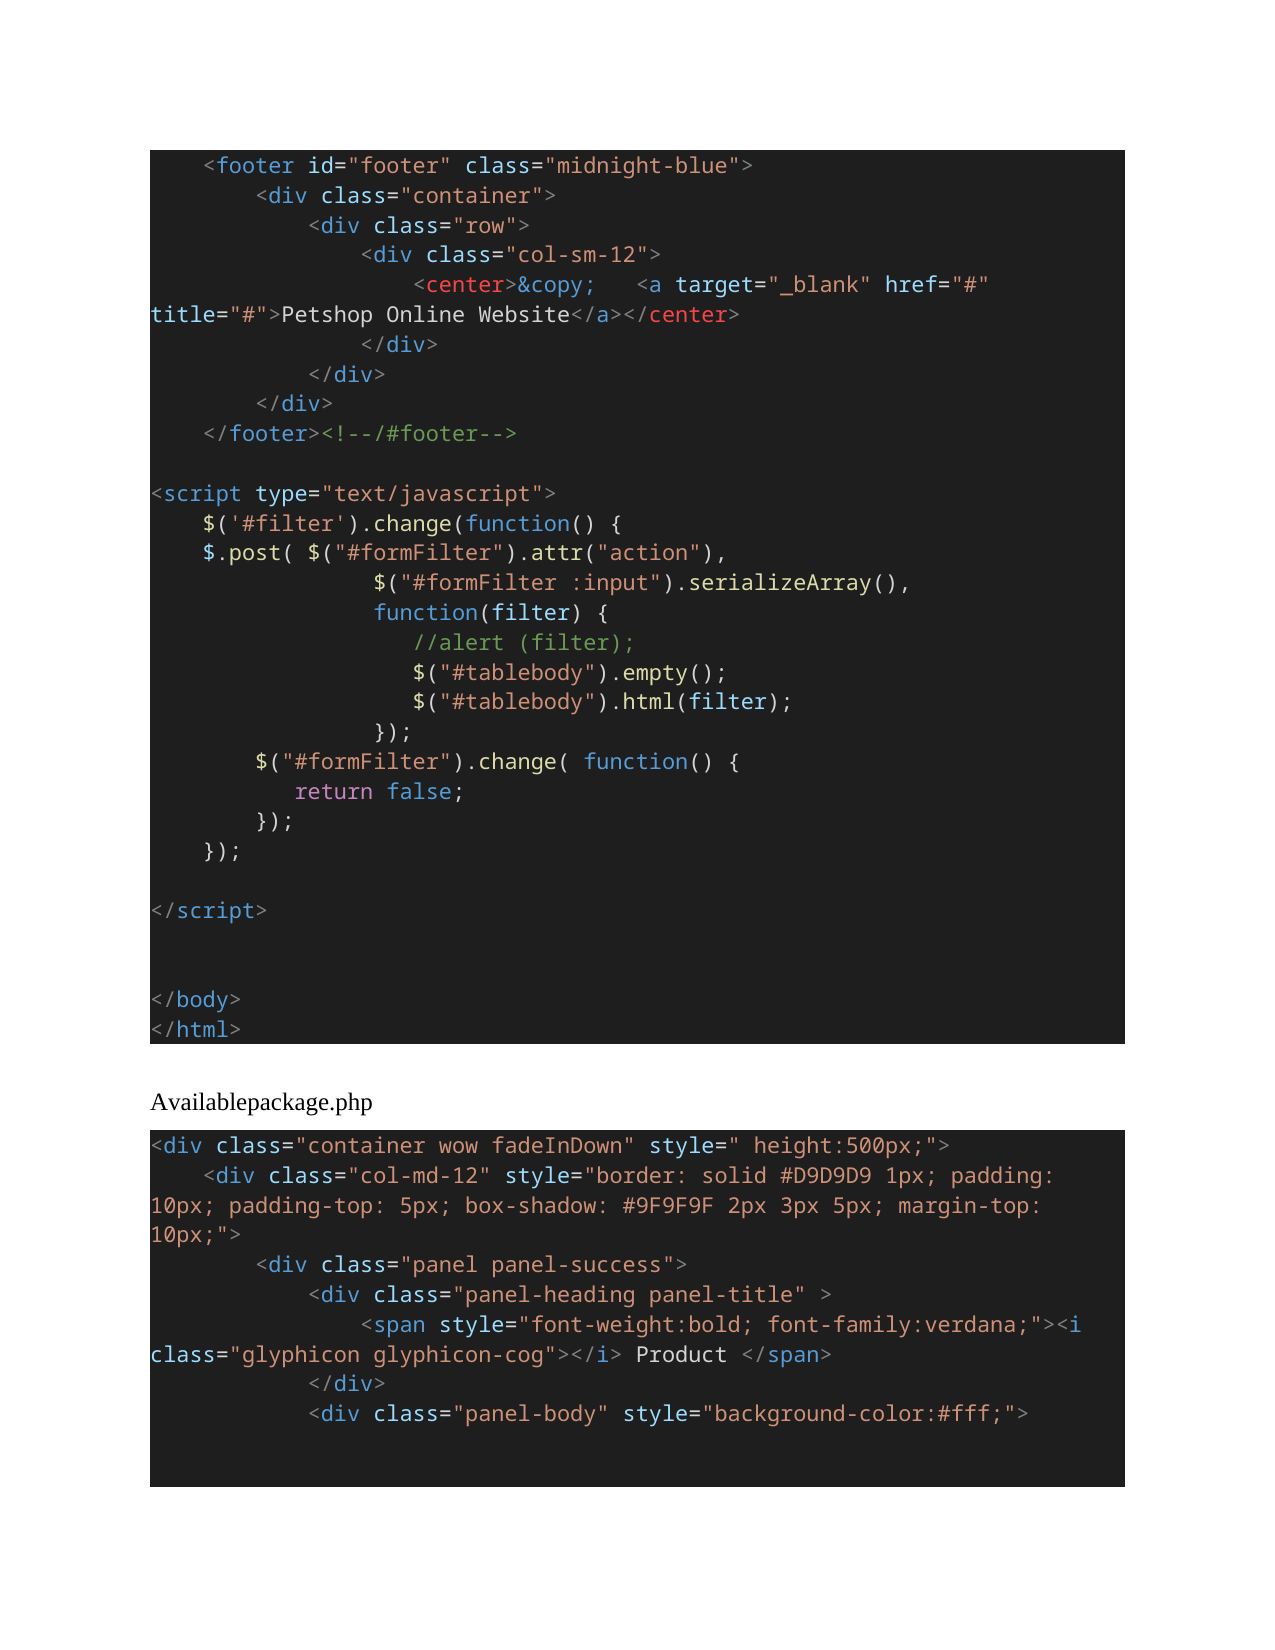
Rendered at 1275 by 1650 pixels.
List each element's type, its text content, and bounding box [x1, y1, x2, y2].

text </div> [150, 388, 1125, 418]
text <div class="container"> [150, 180, 1125, 209]
text $("#tablebody").empty(); [150, 656, 1125, 686]
text </div> [150, 358, 1125, 388]
text <footer id="footer" class="midnight-blue"> [150, 150, 1125, 180]
text $("#formFilter :input").serializeArray(), [150, 567, 1125, 597]
text //alert (filter); [150, 627, 1125, 656]
text <div class="panel-heading panel-title" > [150, 1279, 1125, 1309]
text Availablepackage.php [150, 1087, 1125, 1116]
text </div> [150, 329, 1125, 358]
text <div class="container wow fadeInDown" style=" height:500px;"> [150, 1130, 1125, 1160]
text <div class="panel-body" style="background-color:#fff;"> [150, 1398, 1125, 1428]
text </html> [150, 1014, 1125, 1044]
text </footer><!--/#footer--> [150, 418, 1125, 448]
text function(filter) { [150, 597, 1125, 627]
text <div class="col-sm-12"> [150, 239, 1125, 269]
text <div class="row"> [150, 209, 1125, 239]
text <center>&copy; <a target="_blank" href="#" title="#">Petshop Online Website</a></center> [150, 269, 1125, 329]
text $("#formFilter").change( function() { [150, 746, 1125, 776]
text <div class="panel panel-success"> [150, 1249, 1125, 1279]
text </div> [150, 1368, 1125, 1398]
text }); [150, 835, 1125, 865]
text <div class="col-md-12" style="border: solid #D9D9D9 1px; padding: 10px; padding-top: 5px; box-shadow: #9F9F9F 2px 3px 5px; margin-top: 10px;"> [150, 1160, 1125, 1249]
text $.post( $("#formFilter").attr("action"), [150, 537, 1125, 567]
text return false; [150, 776, 1125, 805]
text </body> [150, 984, 1125, 1014]
text }); [150, 805, 1125, 835]
text <script type="text/javascript"> [150, 478, 1125, 507]
text </script> [150, 895, 1125, 924]
text $('#filter').change(function() { [150, 507, 1125, 537]
text $("#tablebody").html(filter); [150, 686, 1125, 716]
text }); [150, 716, 1125, 746]
text <span style="font-weight:bold; font-family:verdana;"><i class="glyphicon glyphicon-cog"></i> Product </span> [150, 1309, 1125, 1368]
